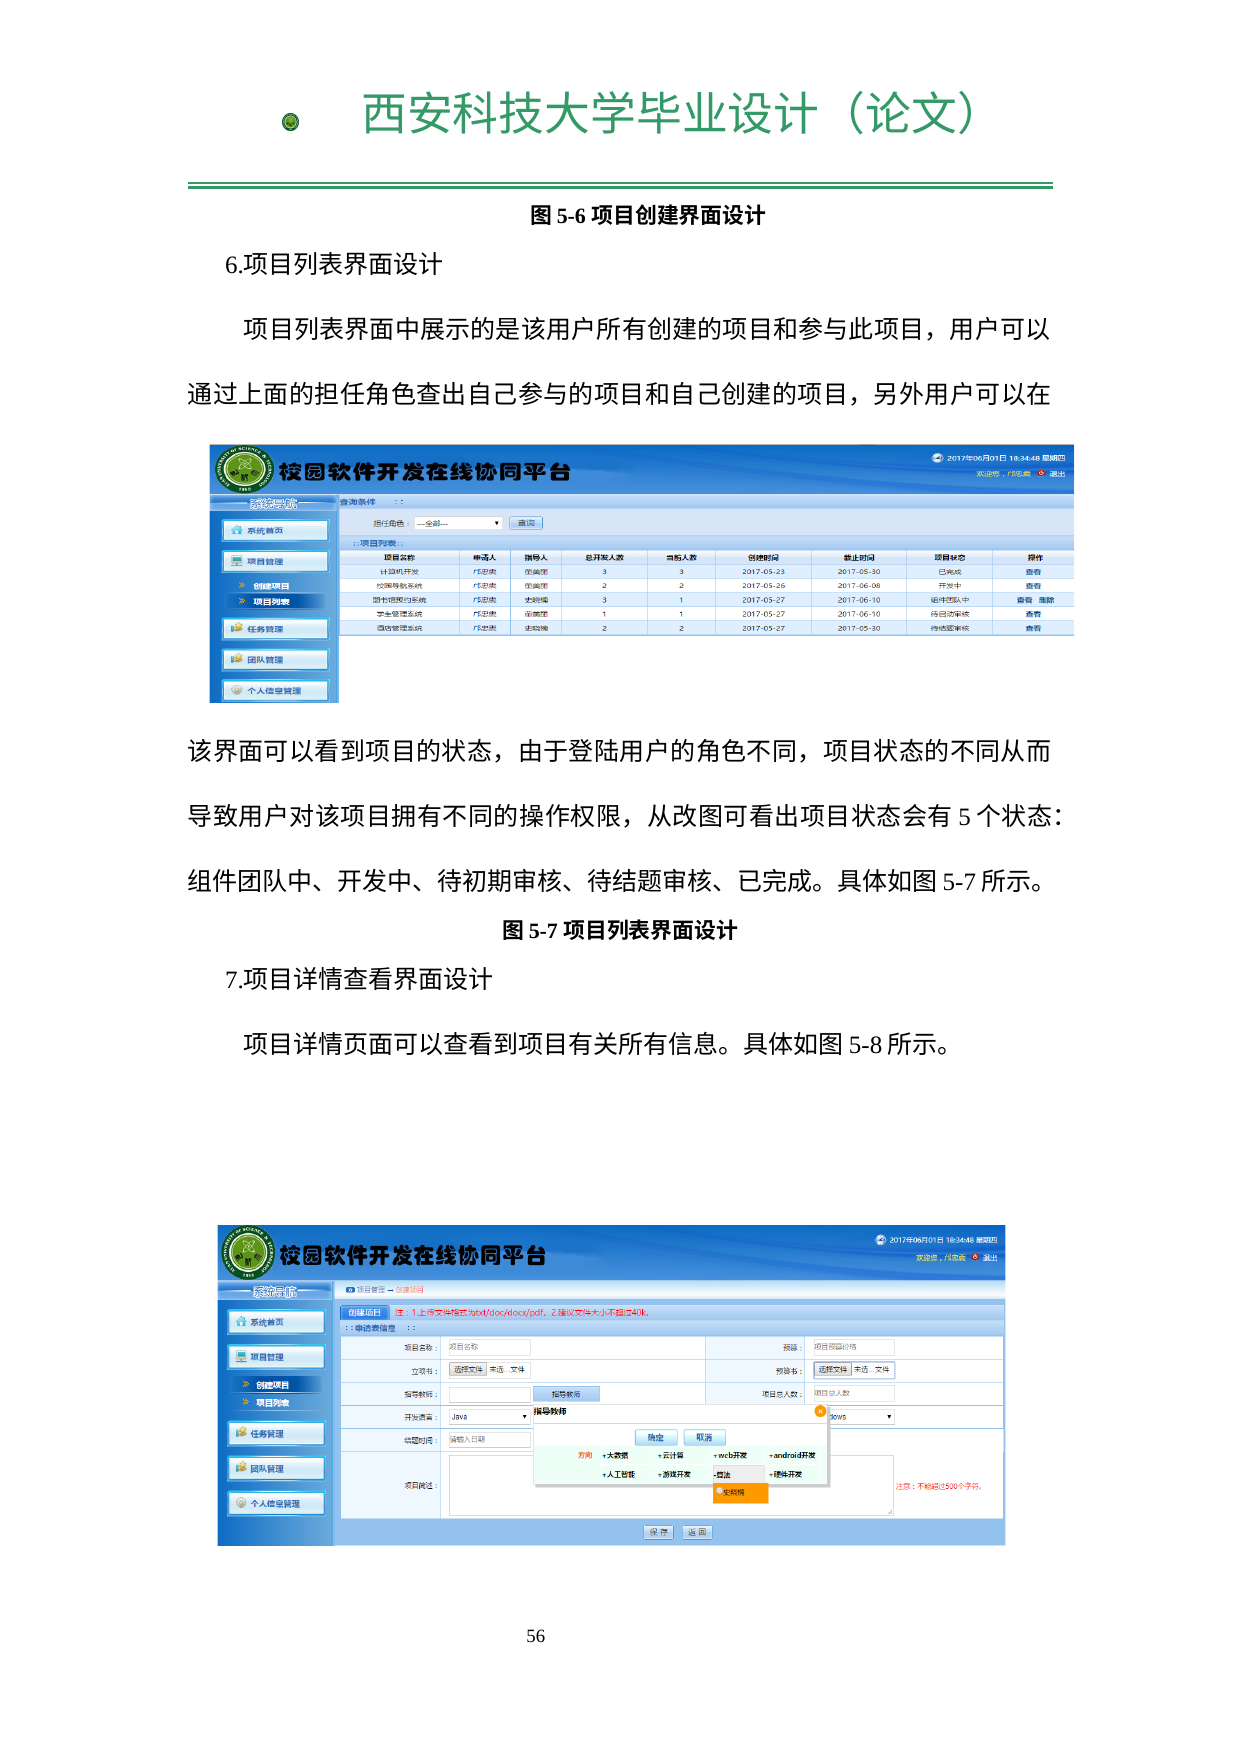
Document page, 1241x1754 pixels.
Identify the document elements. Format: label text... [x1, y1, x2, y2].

text 6.项目列表界面设计 [187, 230, 1053, 295]
text 7.项目详情查看界面设计 [187, 945, 1053, 1010]
picture [209, 444, 1075, 703]
text 图5-6 项目创建界面设计 [187, 197, 1053, 230]
list 图5-7 项目列表界面设计 [187, 912, 1053, 945]
picture [217, 1225, 1006, 1546]
text 项目详情页面可以查看到项目有关所有信息。具体如图5-8所示。 [187, 1010, 1053, 1075]
picture [282, 113, 299, 131]
